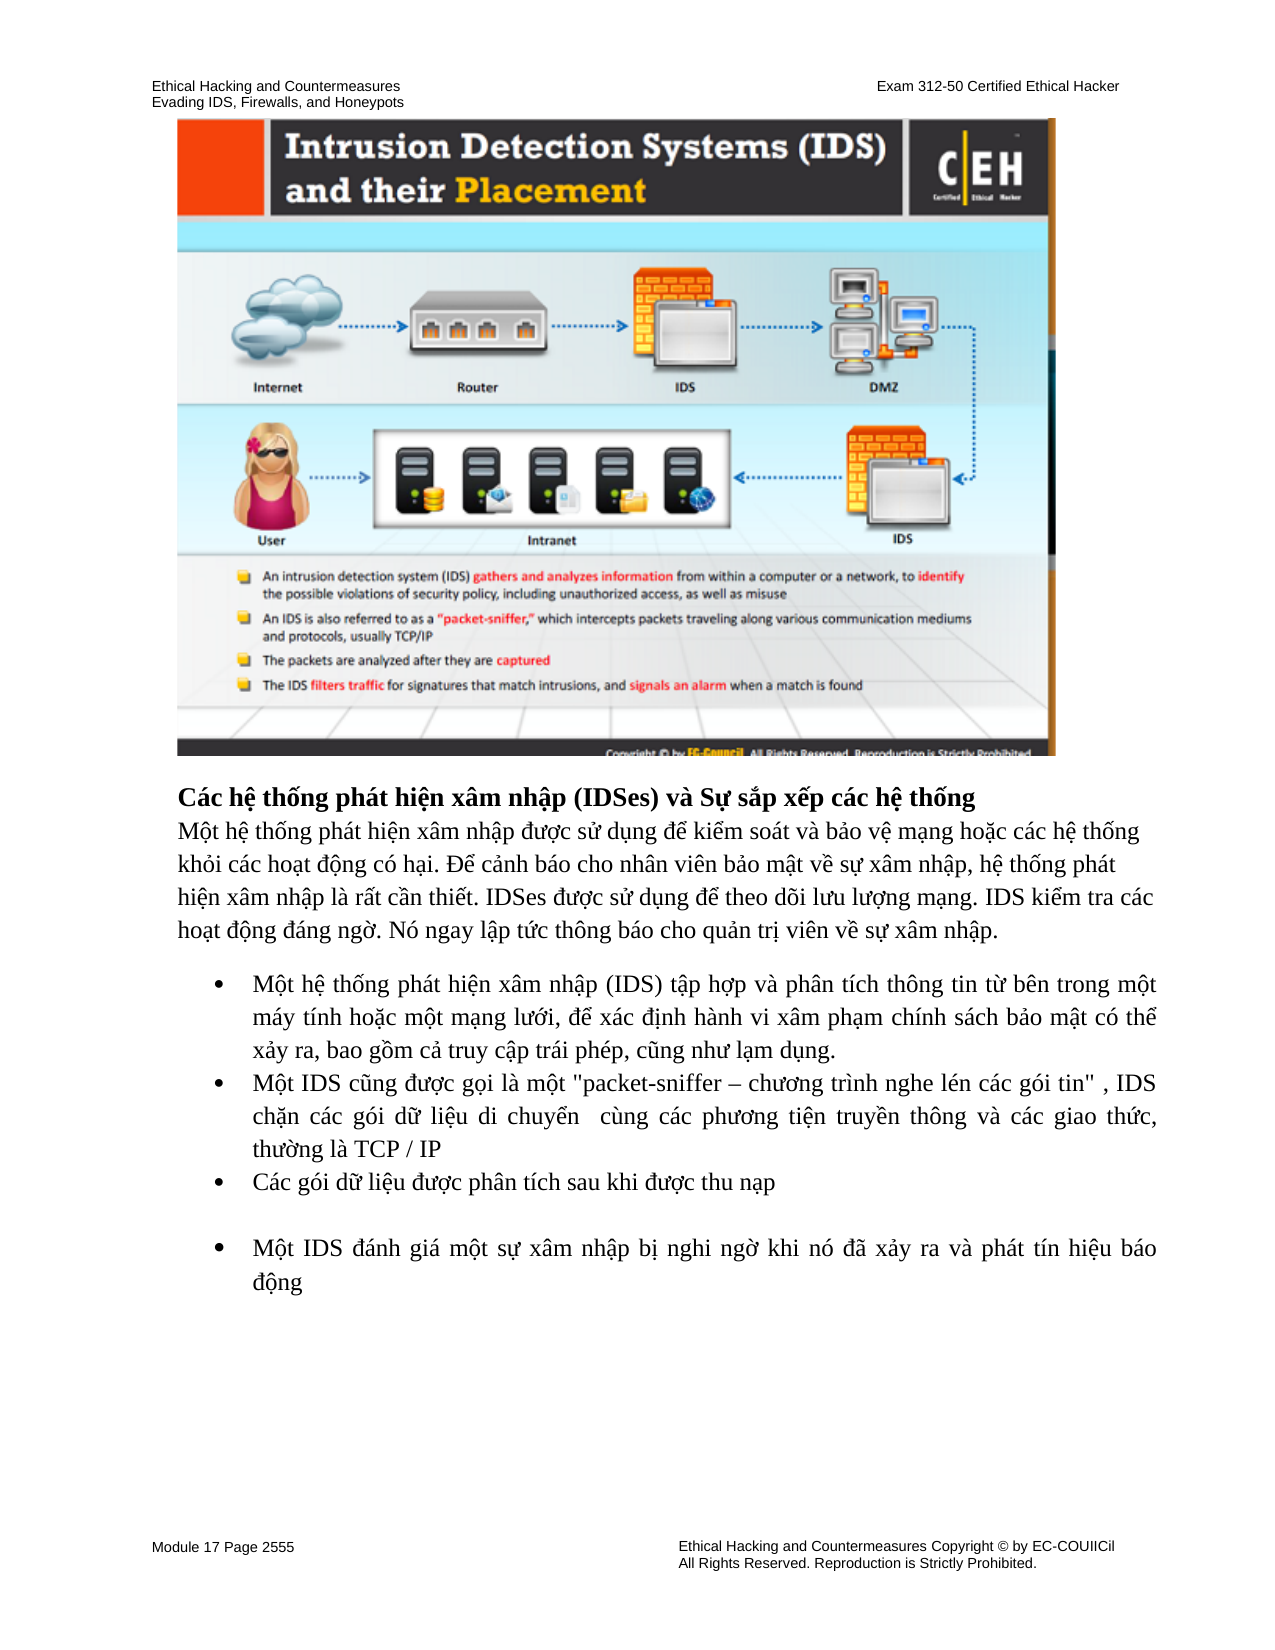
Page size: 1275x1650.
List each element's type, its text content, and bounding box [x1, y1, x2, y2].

list Các gói dữ liệu được phân tích sau khi được thu nạp [215, 1167, 1157, 1196]
list Một IDS đánh giá một sự xâm nhập bị nghi ngờ khi nó đã xảy ra và phát tín hiệu báo động [215, 1233, 1157, 1295]
list Một hệ thống phát hiện xâm nhập (IDS) tập hợp và phân tích thông tin từ bên trong một máy tính hoặc một mạng lưới, để xác định hành vi xâm phạm chính sách bảo mật có thể xảy ra, bao gồm cả truy cập trái phép, cũng như lạm dụng. [215, 969, 1157, 1064]
list Một IDS cũng được gọi là một "packet-sniffer – chương trình nghe lén các gói tin" , IDS chặn các gói dữ liệu di chuyển cùng các phương tiện truyền thông và các giao thức, thường là TCP / IP [215, 1068, 1157, 1163]
text Các hệ thống phát hiện xâm nhập (IDSes) và Sự sắp xếp các hệ thống Một hệ thống phát hiện xâm nhập được sử dụng để kiểm soát và bảo vệ mạng hoặc các hệ thống khỏi các hoạt động có hại. Để cảnh báo cho nhân viên bảo mật về sự xâm nhập, hệ thống phát hiện xâm nhập là rất cần thiết. IDSes được sử dụng để theo dõi lưu lượng mạng. IDS kiểm tra các hoạt động đáng ngờ. Nó ngay lập tức thông báo cho quản trị viên về sự xâm nhập. [177, 781, 1157, 944]
picture [177, 118, 1056, 756]
